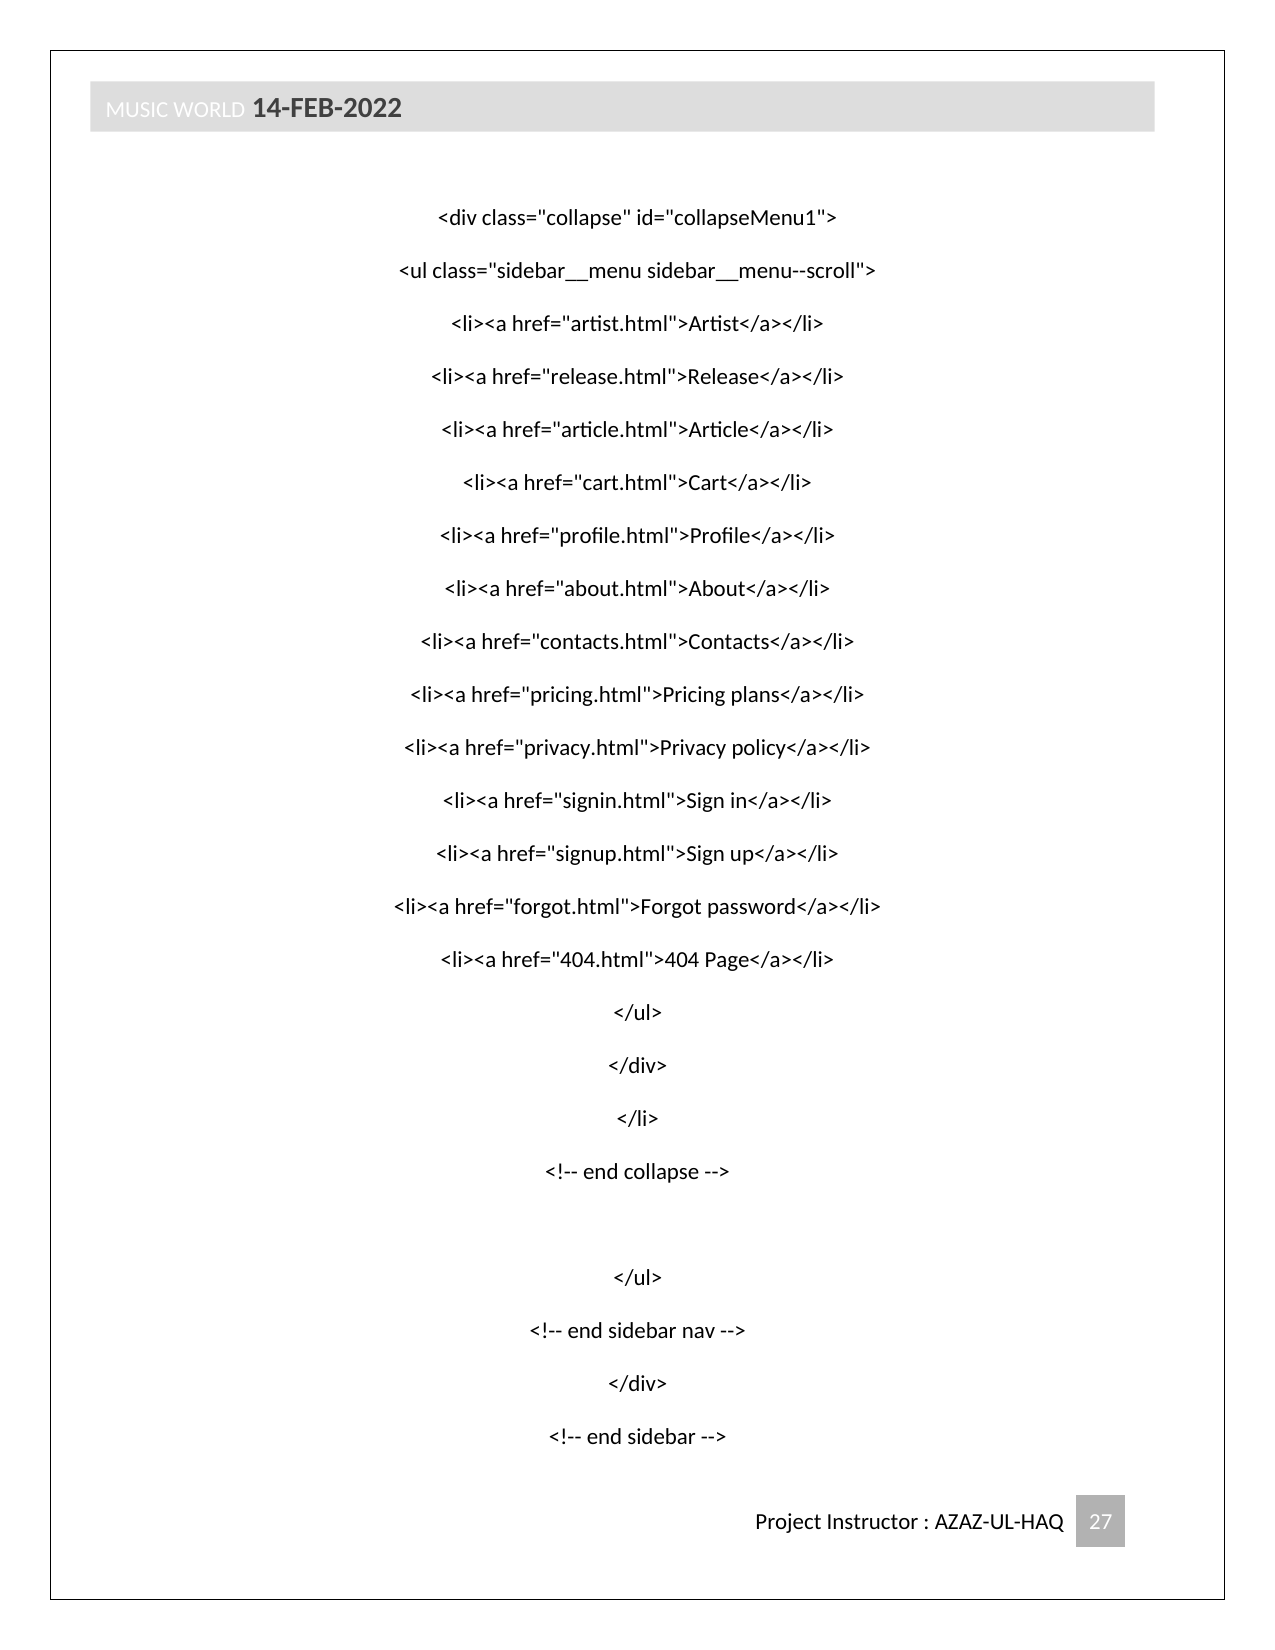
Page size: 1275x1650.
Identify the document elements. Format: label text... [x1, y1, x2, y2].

text </ul> [150, 998, 1125, 1026]
text <li><a href="forgot.html">Forgot password</a></li> [150, 892, 1125, 920]
text <li><a href="release.html">Release</a></li> [150, 362, 1125, 390]
text <li><a href="signup.html">Sign up</a></li> [150, 839, 1125, 867]
text <!-- end sidebar nav --> [150, 1316, 1125, 1344]
text <div class="collapse" id="collapseMenu1"> [150, 203, 1125, 231]
text <li><a href="signin.html">Sign in</a></li> [150, 786, 1125, 814]
text <ul class="sidebar__menu sidebar__menu--scroll"> [150, 256, 1125, 284]
text <li><a href="contacts.html">Contacts</a></li> [150, 627, 1125, 655]
text <li><a href="article.html">Article</a></li> [150, 415, 1125, 443]
text </ul> [150, 1263, 1125, 1291]
text <!-- end sidebar --> [150, 1422, 1125, 1451]
text <li><a href="privacy.html">Privacy policy</a></li> [150, 733, 1125, 761]
text <li><a href="404.html">404 Page</a></li> [150, 945, 1125, 973]
text <li><a href="profile.html">Profile</a></li> [150, 521, 1125, 549]
text <li><a href="pricing.html">Pricing plans</a></li> [150, 680, 1125, 708]
text <!-- end collapse --> [150, 1157, 1125, 1185]
text <li><a href="about.html">About</a></li> [150, 574, 1125, 602]
text </div> [150, 1051, 1125, 1079]
text </div> [150, 1369, 1125, 1397]
text <li><a href="cart.html">Cart</a></li> [150, 468, 1125, 496]
text </li> [150, 1104, 1125, 1132]
text <li><a href="artist.html">Artist</a></li> [150, 309, 1125, 337]
